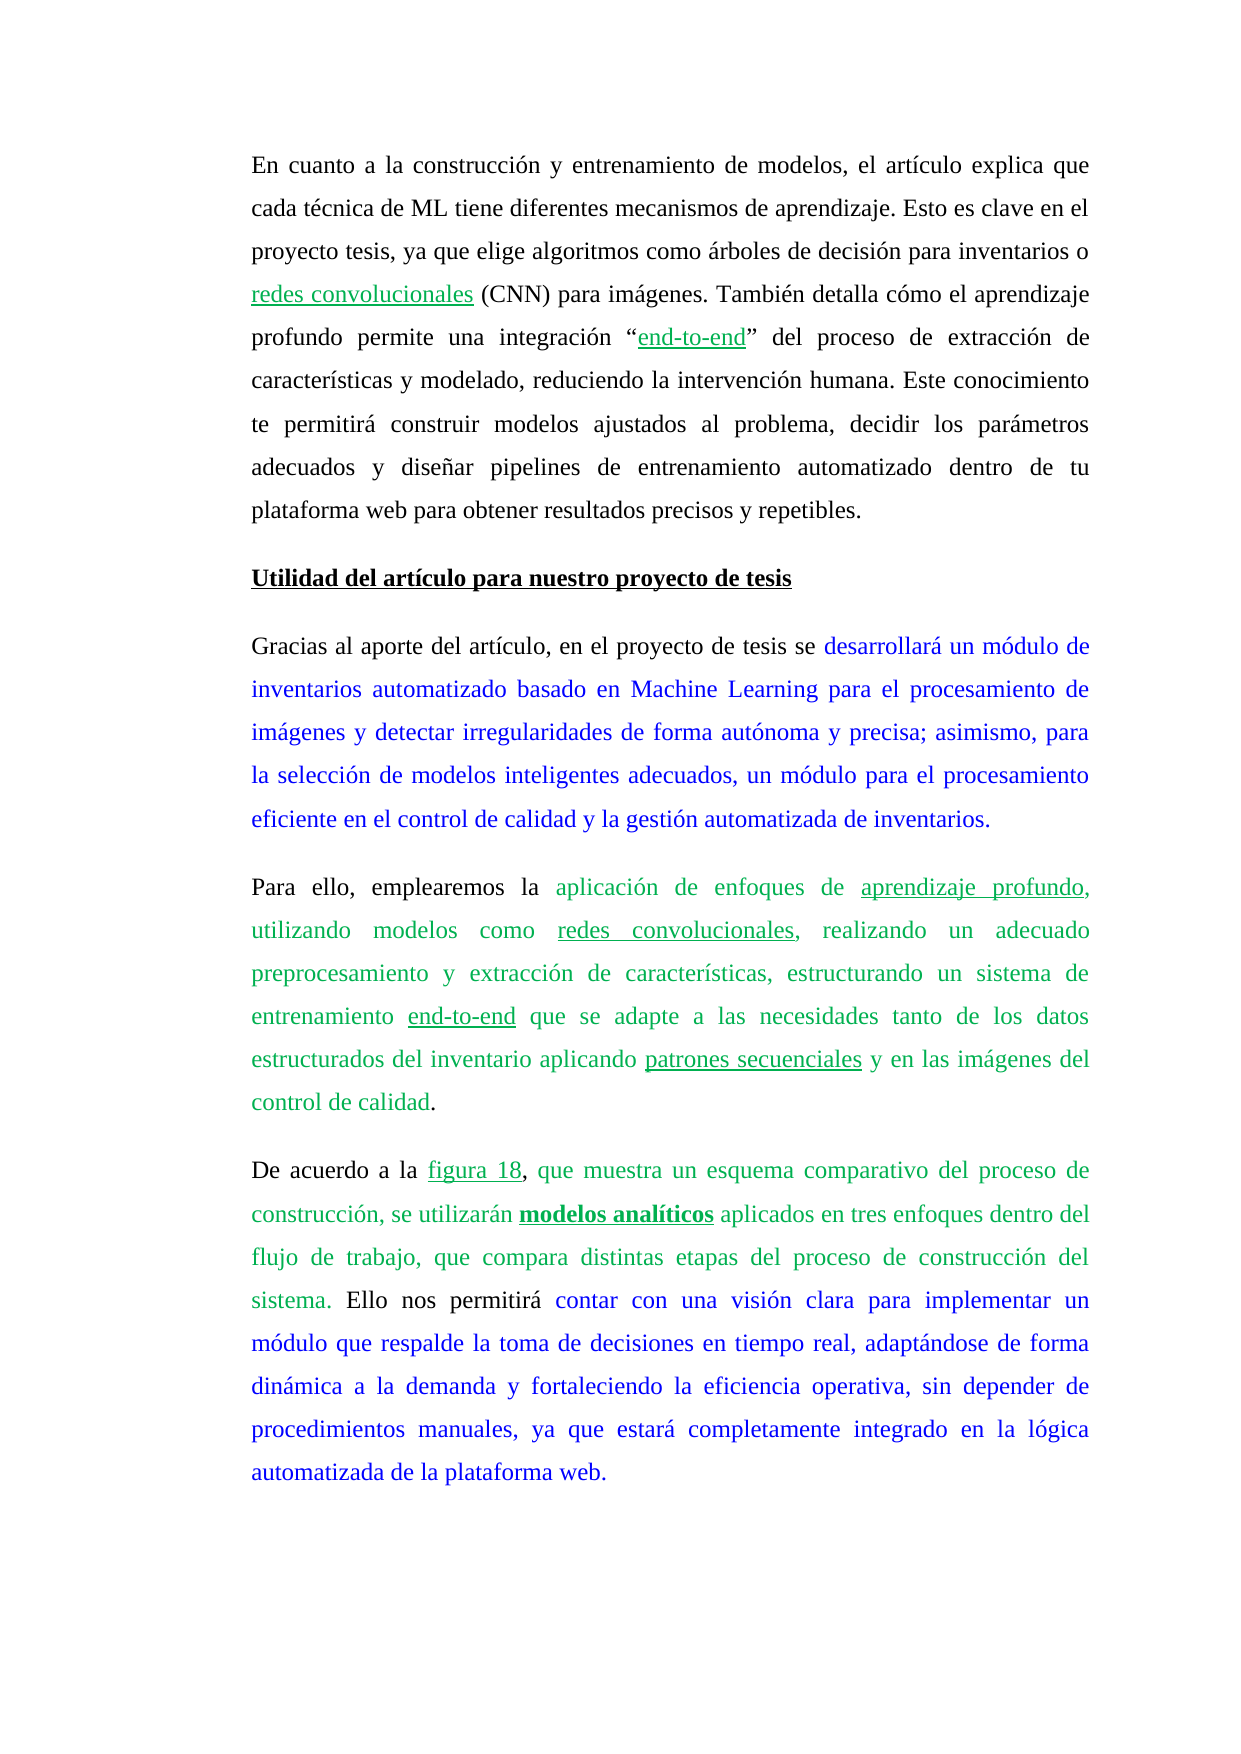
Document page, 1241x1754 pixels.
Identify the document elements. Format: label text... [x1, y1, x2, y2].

text Utilidad del artículo para nuestro proyecto de tesis [251, 563, 1090, 592]
text Gracias al aporte del artículo, en el proyecto de tesis se desarrollará un módulo de inventarios automatizado basado en Machine Learning para el procesamiento de imágenes y detectar irregularidades de forma autónoma y precisa; asimismo, para la selección de modelos inteligentes adecuados, un módulo para el procesamiento eficiente en el control de calidad y la gestión automatizada de inventarios. [251, 631, 1090, 832]
text De acuerdo a la figura 18, que muestra un esquema comparativo del proceso de construcción, se utilizarán modelos analíticos aplicados en tres enfoques dentro del flujo de trabajo, que compara distintas etapas del proceso de construcción del sistema. Ello nos permitirá contar con una visión clara para implementar un módulo que respalde la toma de decisiones en tiempo real, adaptándose de forma dinámica a la demanda y fortaleciendo la eficiencia operativa, sin depender de procedimientos manuales, ya que estará completamente integrado en la lógica automatizada de la plataforma web. [251, 1156, 1090, 1486]
text En cuanto a la construcción y entrenamiento de modelos, el artículo explica que cada técnica de ML tiene diferentes mecanismos de aprendizaje. Esto es clave en el proyecto tesis, ya que elige algoritmos como árboles de decisión para inventarios o redes convolucionales (CNN) para imágenes. También detalla cómo el aprendizaje profundo permite una integración “end-to-end” del proceso de extracción de características y modelado, reduciendo la intervención humana. Este conocimiento te permitirá construir modelos ajustados al problema, decidir los parámetros adecuados y diseñar pipelines de entrenamiento automatizado dentro de tu plataforma web para obtener resultados precisos y repetibles. [251, 150, 1090, 524]
text Para ello, emplearemos la aplicación de enfoques de aprendizaje profundo, utilizando modelos como redes convolucionales, realizando un adecuado preprocesamiento y extracción de características, estructurando un sistema de entrenamiento end-to-end que se adapte a las necesidades tanto de los datos estructurados del inventario aplicando patrones secuenciales y en las imágenes del control de calidad. [251, 872, 1090, 1116]
